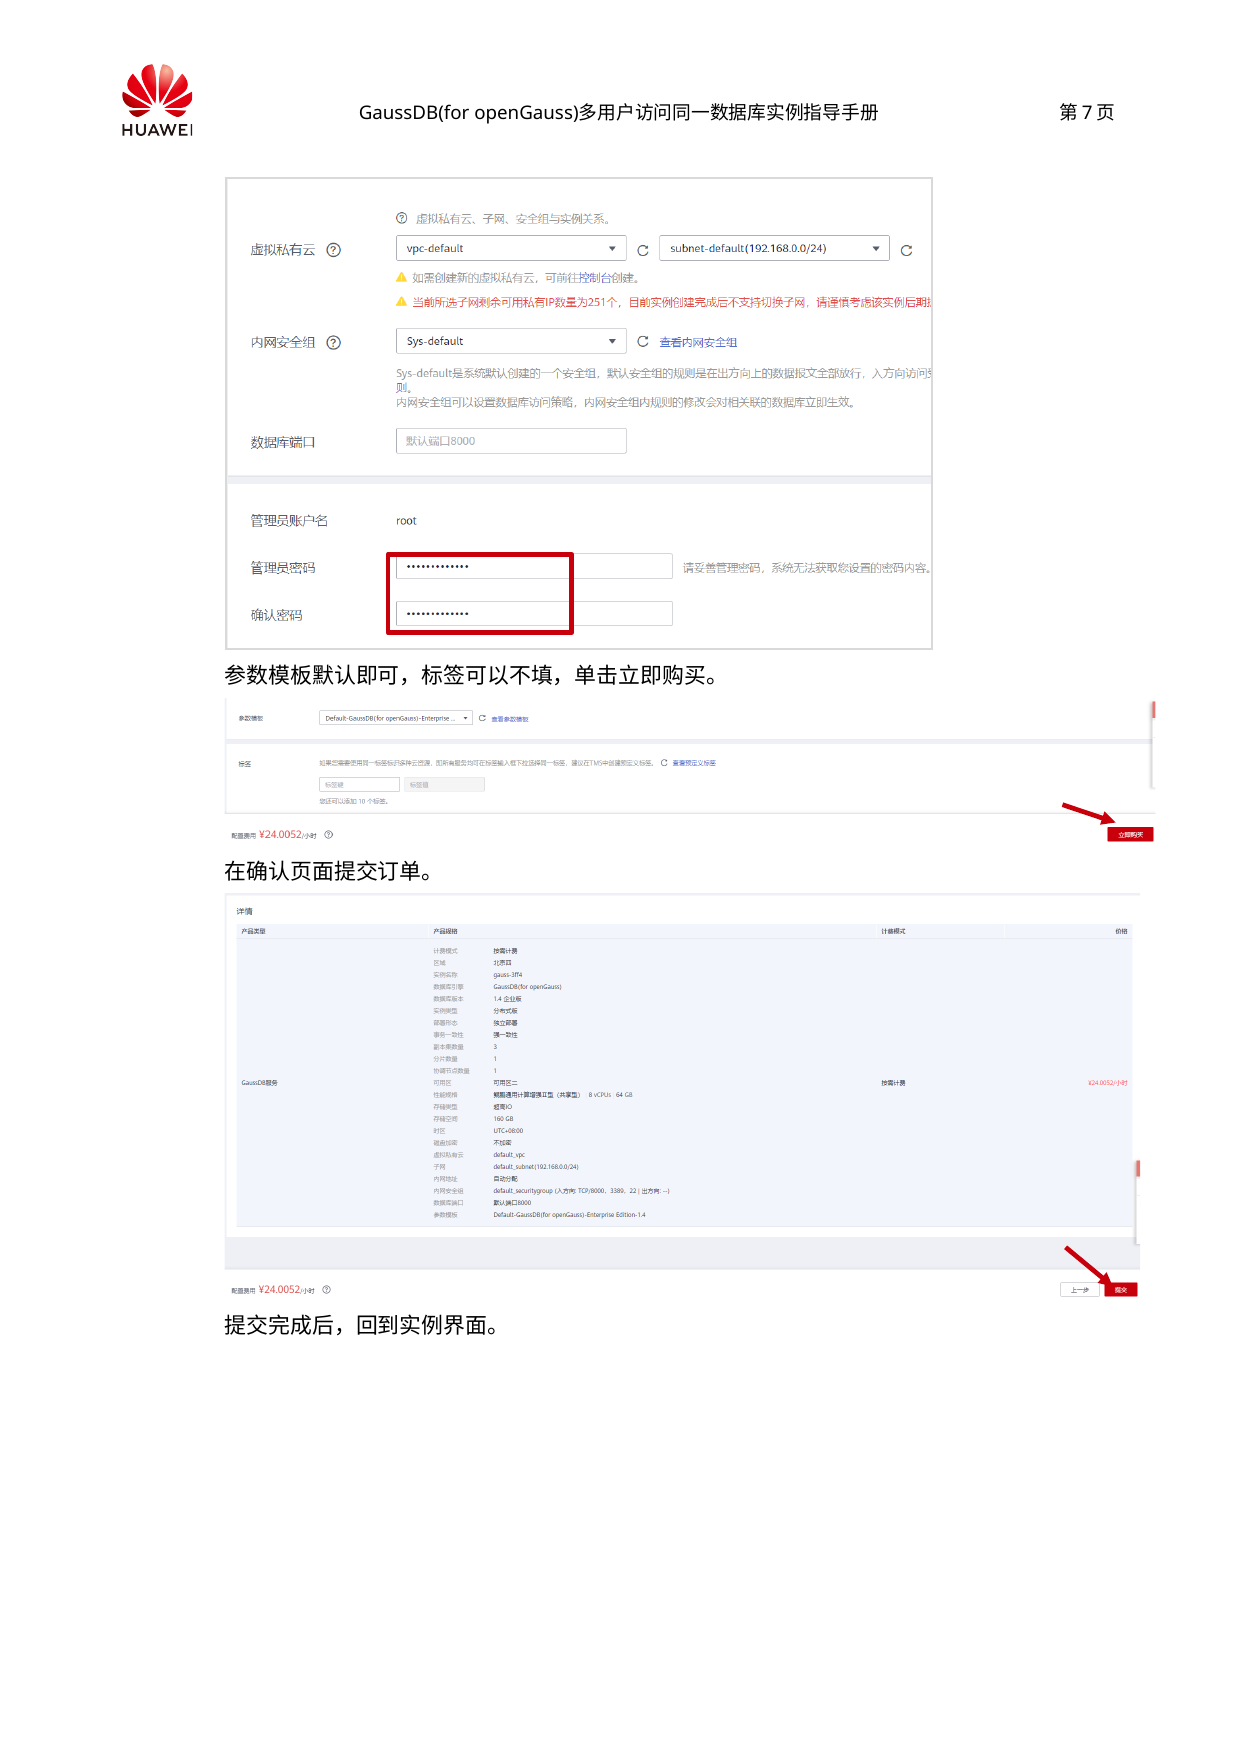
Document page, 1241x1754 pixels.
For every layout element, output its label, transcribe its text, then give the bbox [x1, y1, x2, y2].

picture [224, 698, 1156, 846]
text 在确认页面提交订单。 [224, 854, 1122, 885]
picture [122, 64, 193, 136]
text 参数模板默认即可，标签可以不填，单击立即购买。 [224, 658, 1122, 690]
text 提交完成后，回到实例界面。 [224, 1308, 1122, 1340]
picture [227, 179, 931, 648]
picture [224, 893, 1141, 1300]
